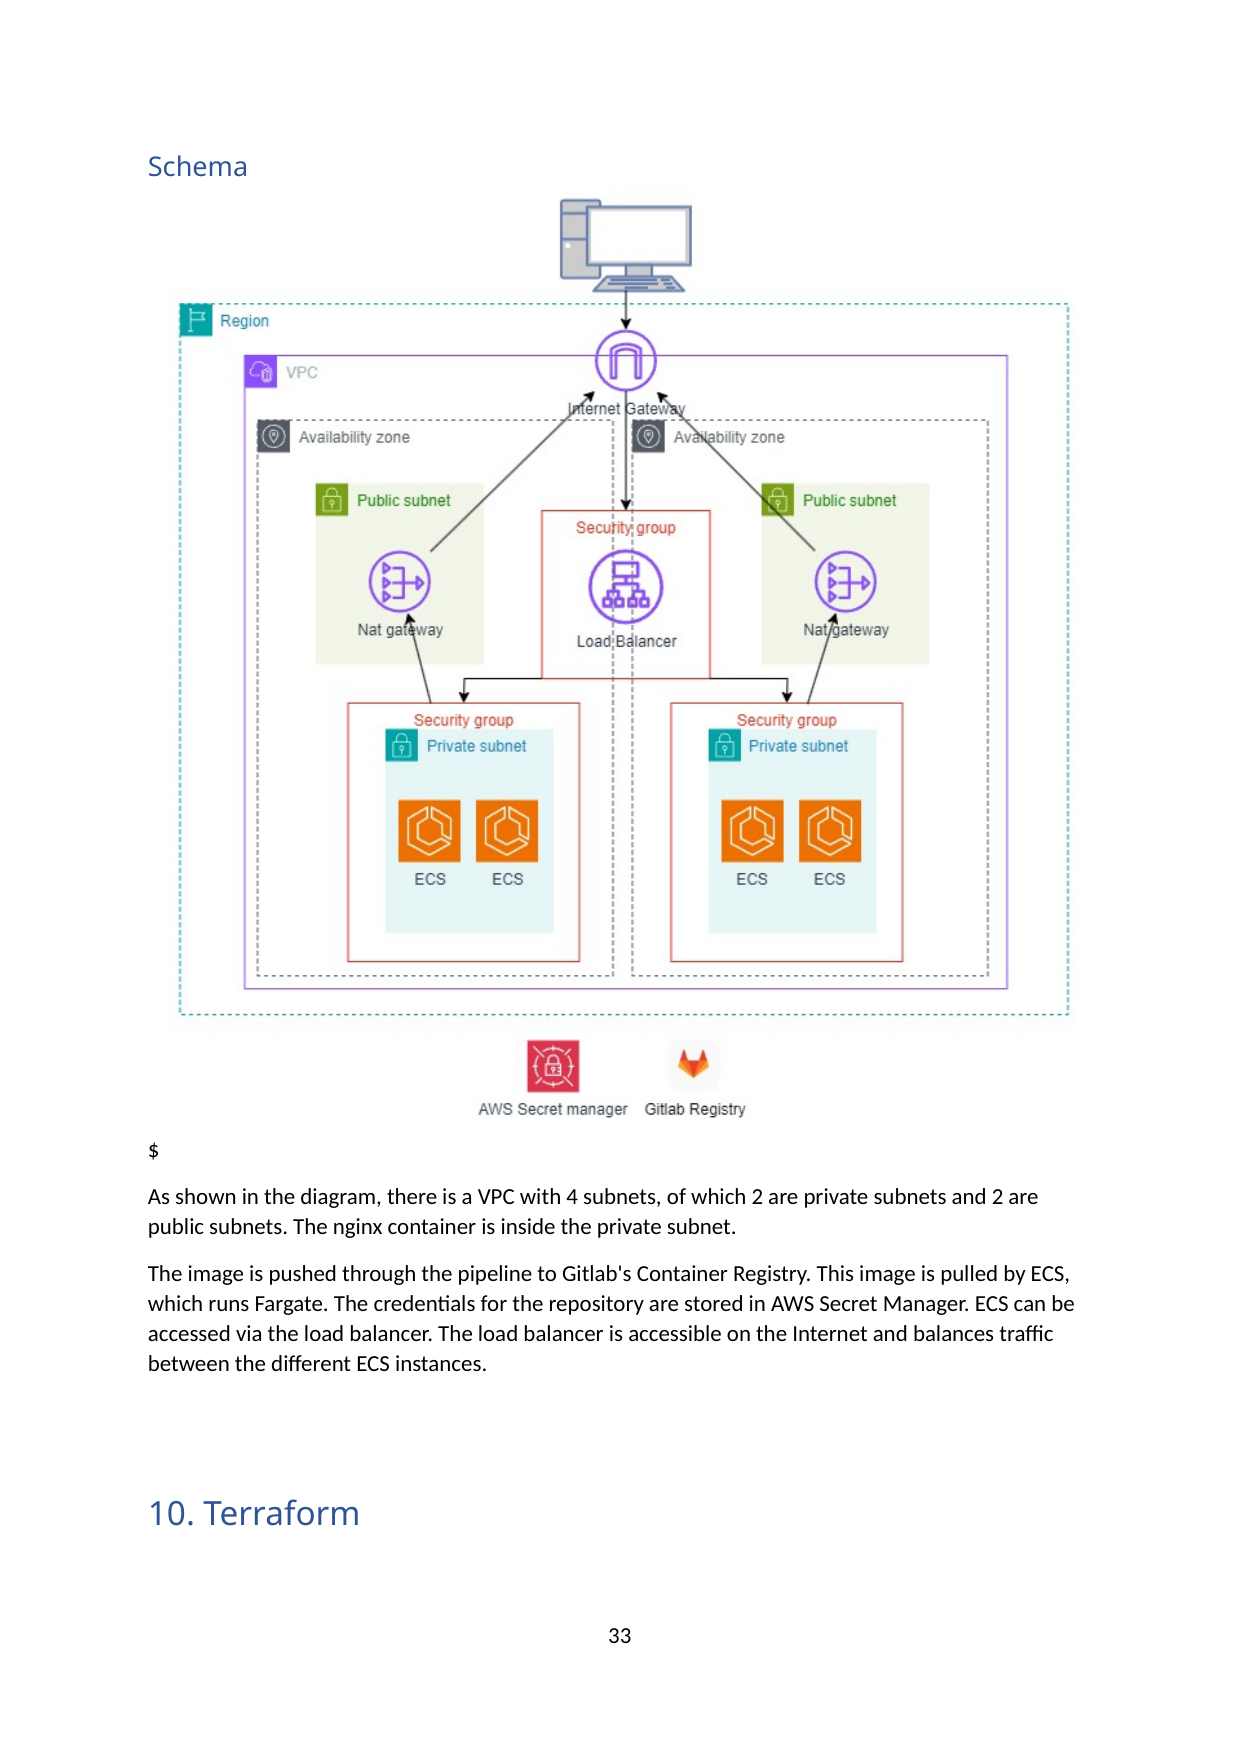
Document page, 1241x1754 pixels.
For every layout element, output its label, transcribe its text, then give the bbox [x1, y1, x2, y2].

subtitle 10. Terraform [148, 1490, 1095, 1536]
text The image is pushed through the pipeline to Gitlab's Container Registry. This image is pulled by ECS, which runs Fargate. The credentials for the repository are stored in AWS Secret Manager. ECS can be accessed via the load balancer. The load balancer is accessible on the Internet and balances traffic between the different ECS instances. [148, 1259, 1093, 1377]
text As shown in the diagram, there is a VPC with 4 subnets, of which 2 are private subnets and 2 are public subnets. The nginx container is inside the private subnet. [148, 1182, 1093, 1240]
text $ [148, 187, 1093, 1163]
subtitle Schema [148, 148, 1093, 184]
